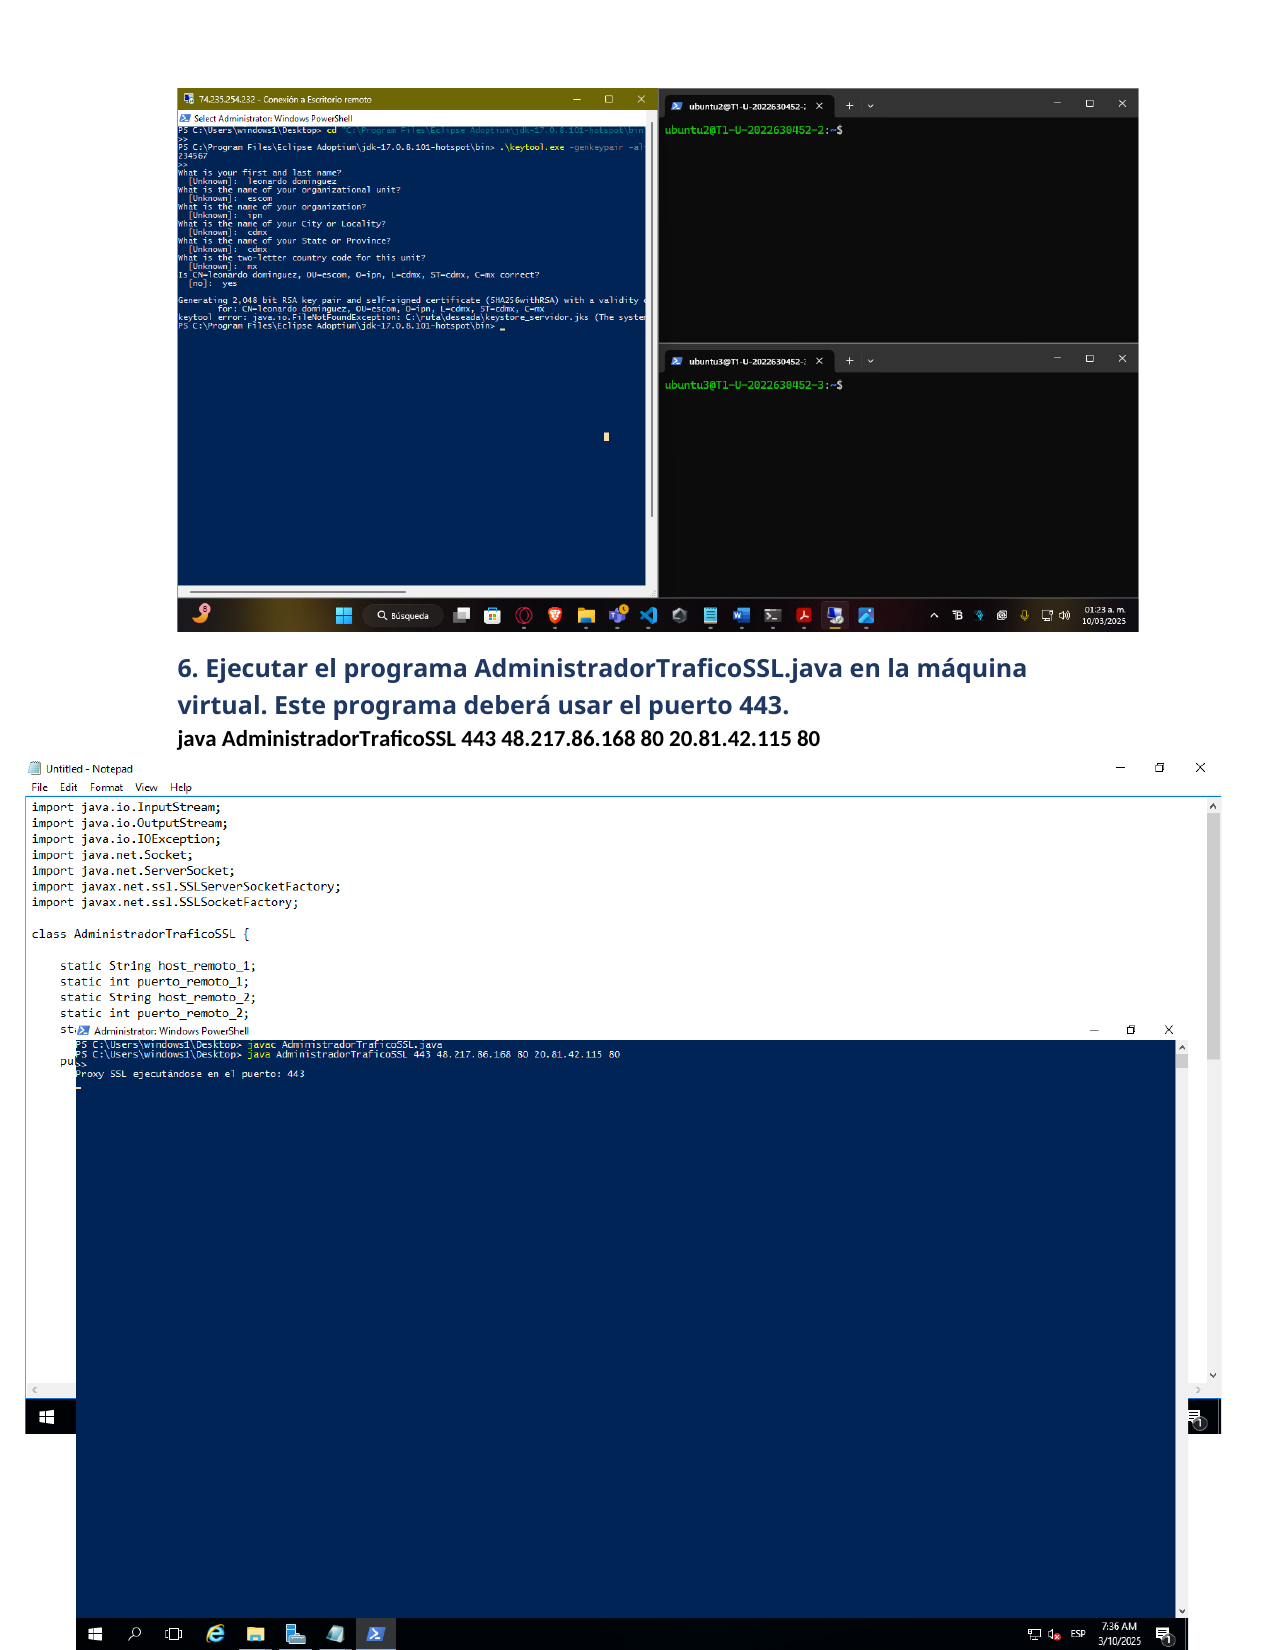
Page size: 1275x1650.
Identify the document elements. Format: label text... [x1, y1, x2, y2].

subtitle 6. Ejecutar el programa AdministradorTraficoSSL.java en la máquina virtual. Este programa deberá usar el puerto 443. [177, 651, 1098, 721]
picture [177, 88, 1139, 632]
picture [25, 758, 1222, 1650]
text java AdministradorTraficoSSL 443 48.217.86.168 80 20.81.42.115 80 [177, 724, 1098, 752]
